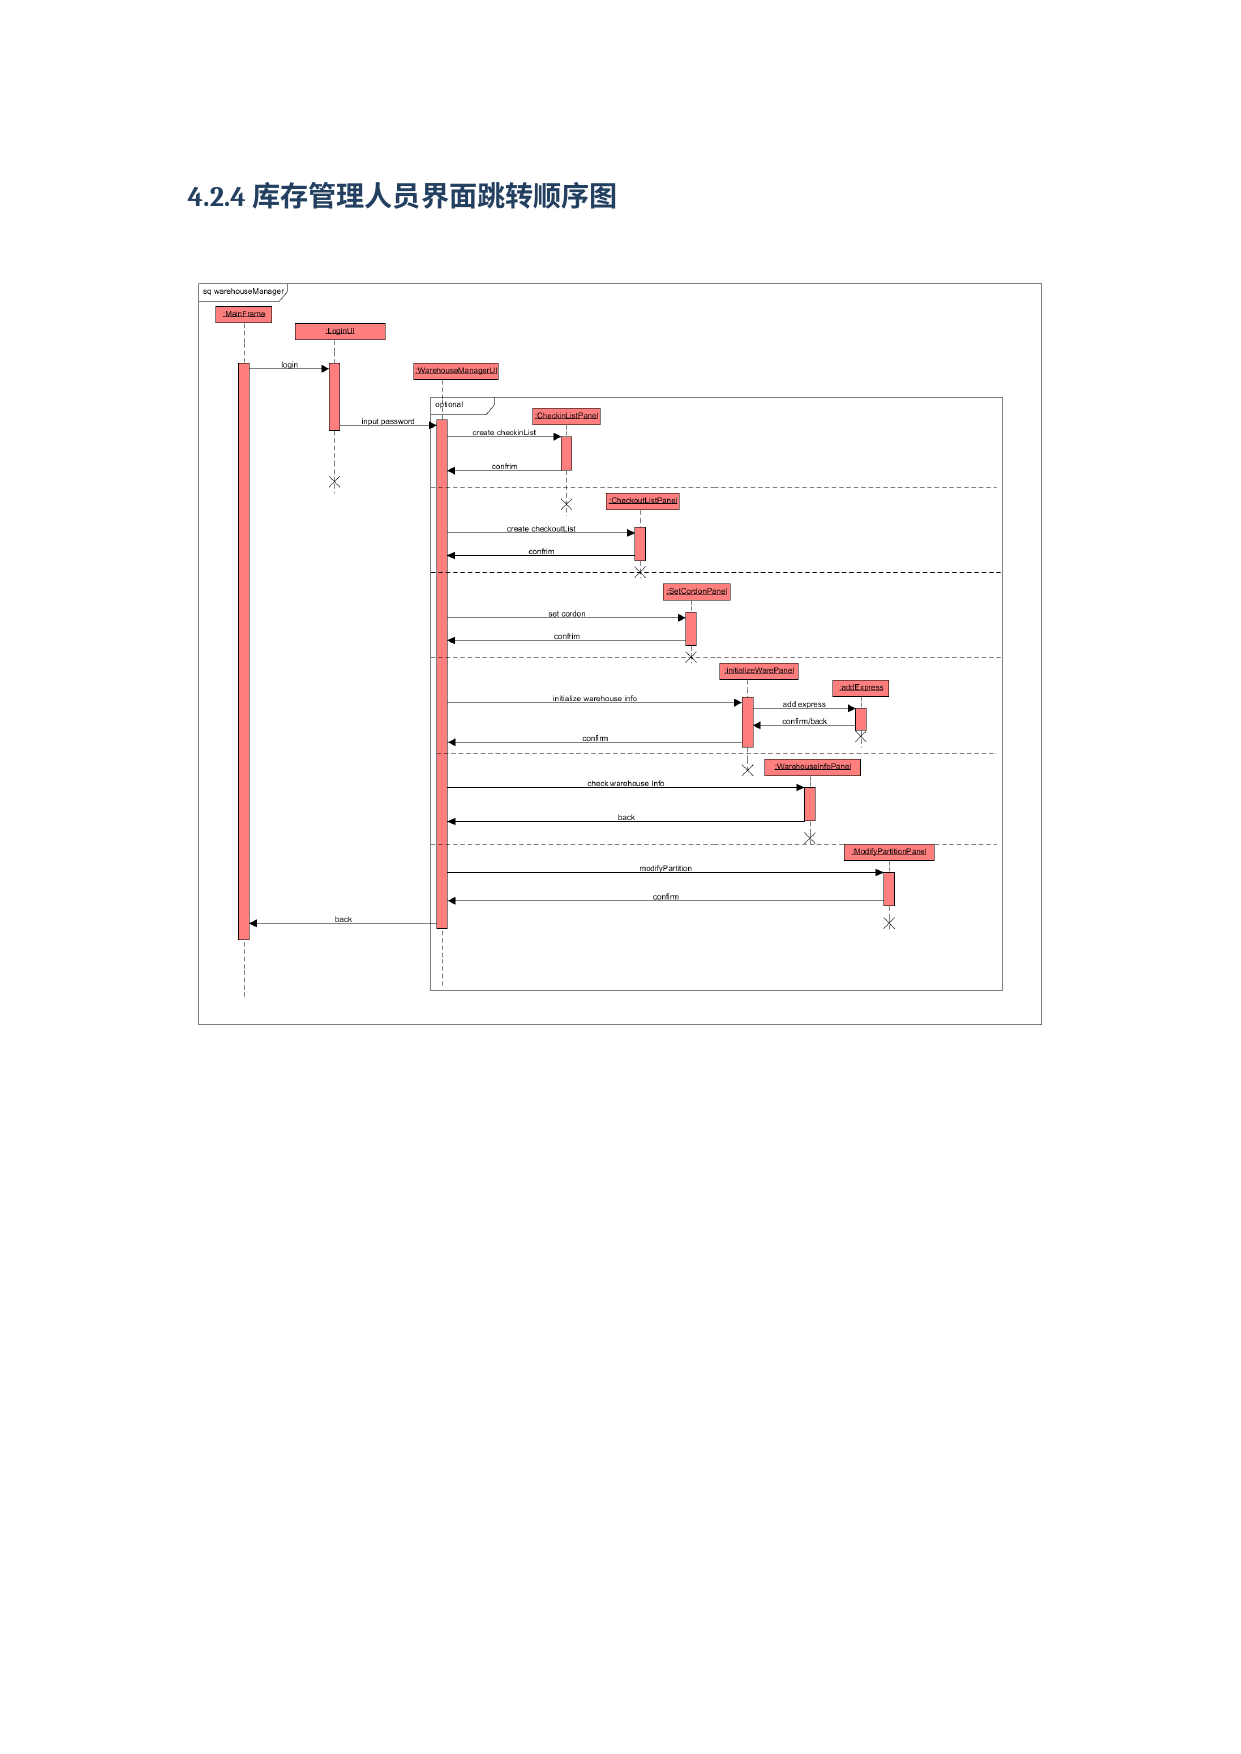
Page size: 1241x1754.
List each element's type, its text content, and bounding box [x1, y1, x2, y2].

picture [187, 272, 1053, 1036]
subtitle 4.2.4 库存管理人员界面跳转顺序图 [187, 172, 1053, 216]
